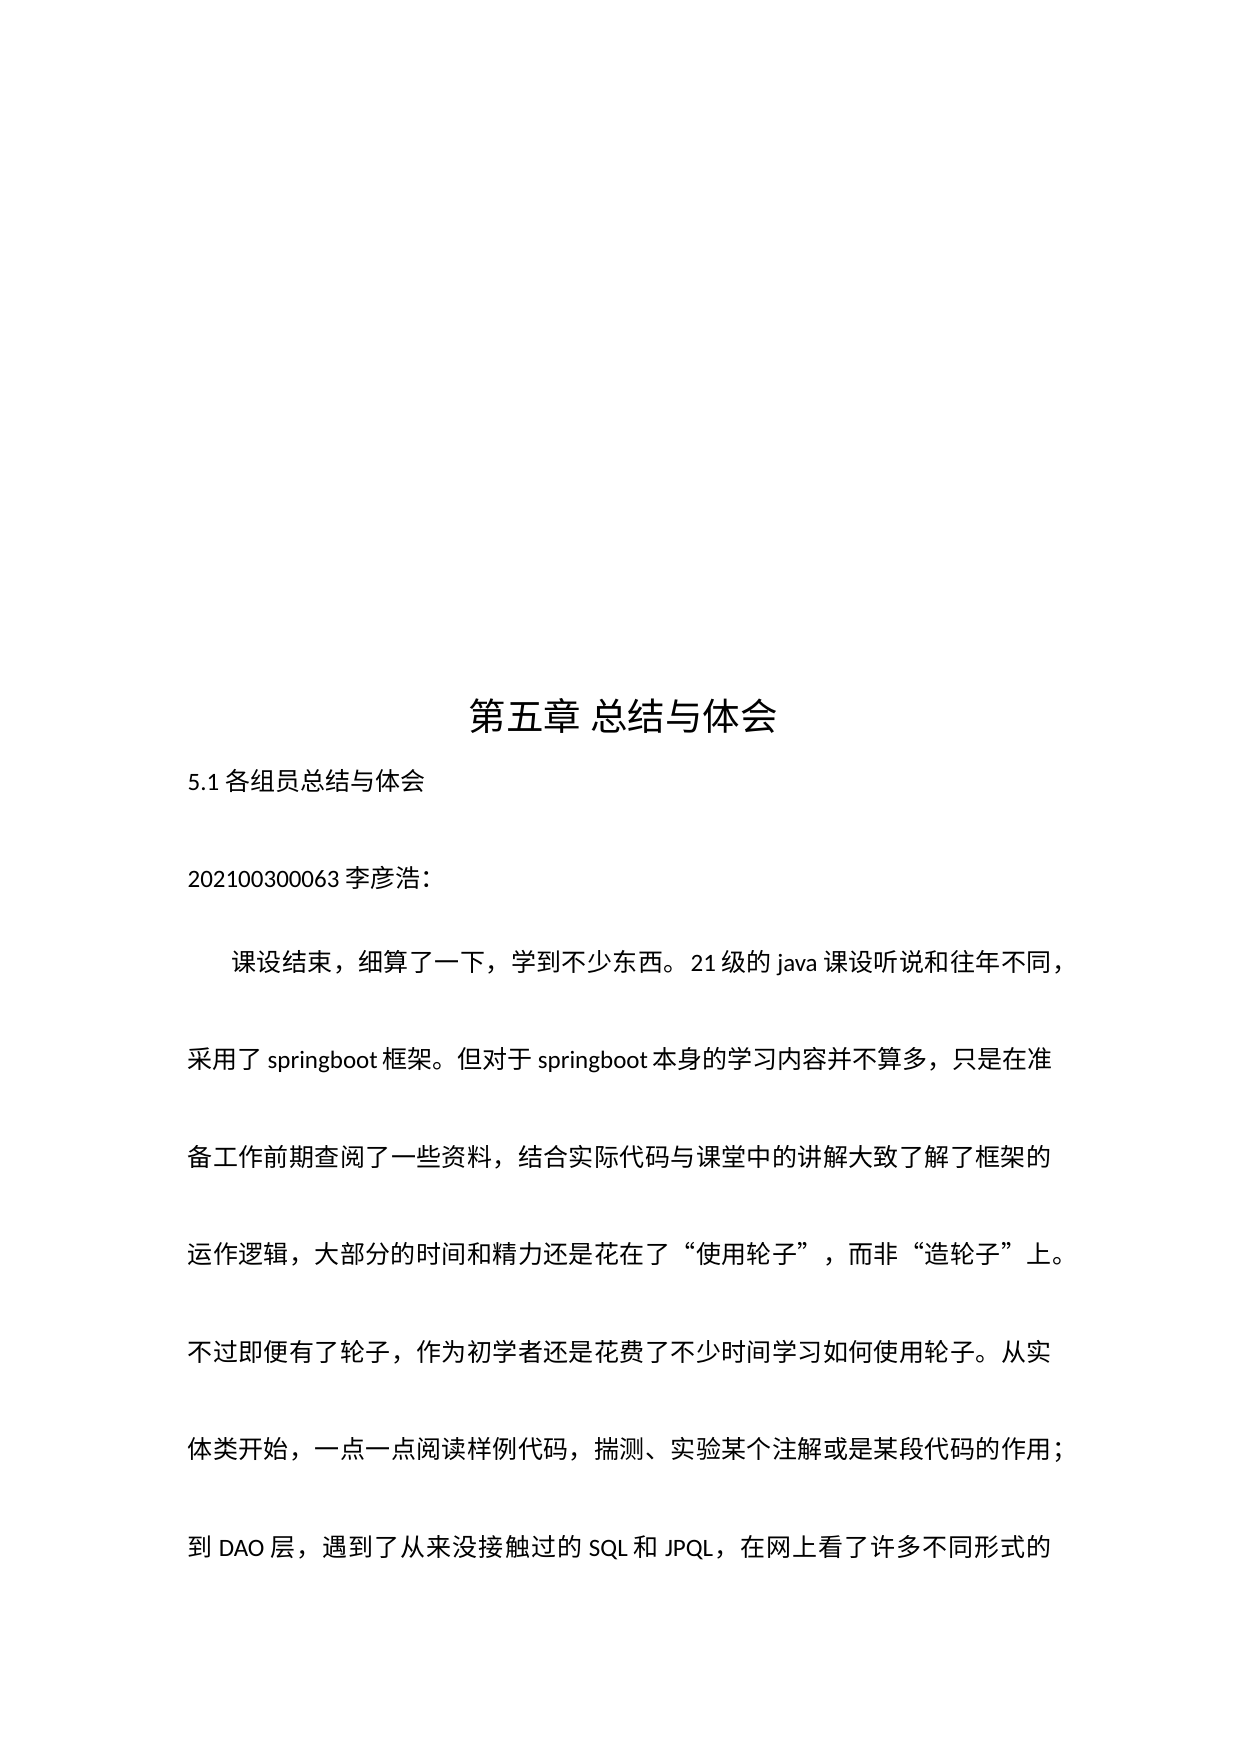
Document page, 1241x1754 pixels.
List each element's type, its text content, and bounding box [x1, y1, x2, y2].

list 总结与体会 [469, 682, 1053, 747]
text 202100300063 李彦浩： [187, 844, 1053, 909]
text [187, 928, 1053, 1578]
text 5.1 各组员总结与体会 [187, 747, 1053, 812]
